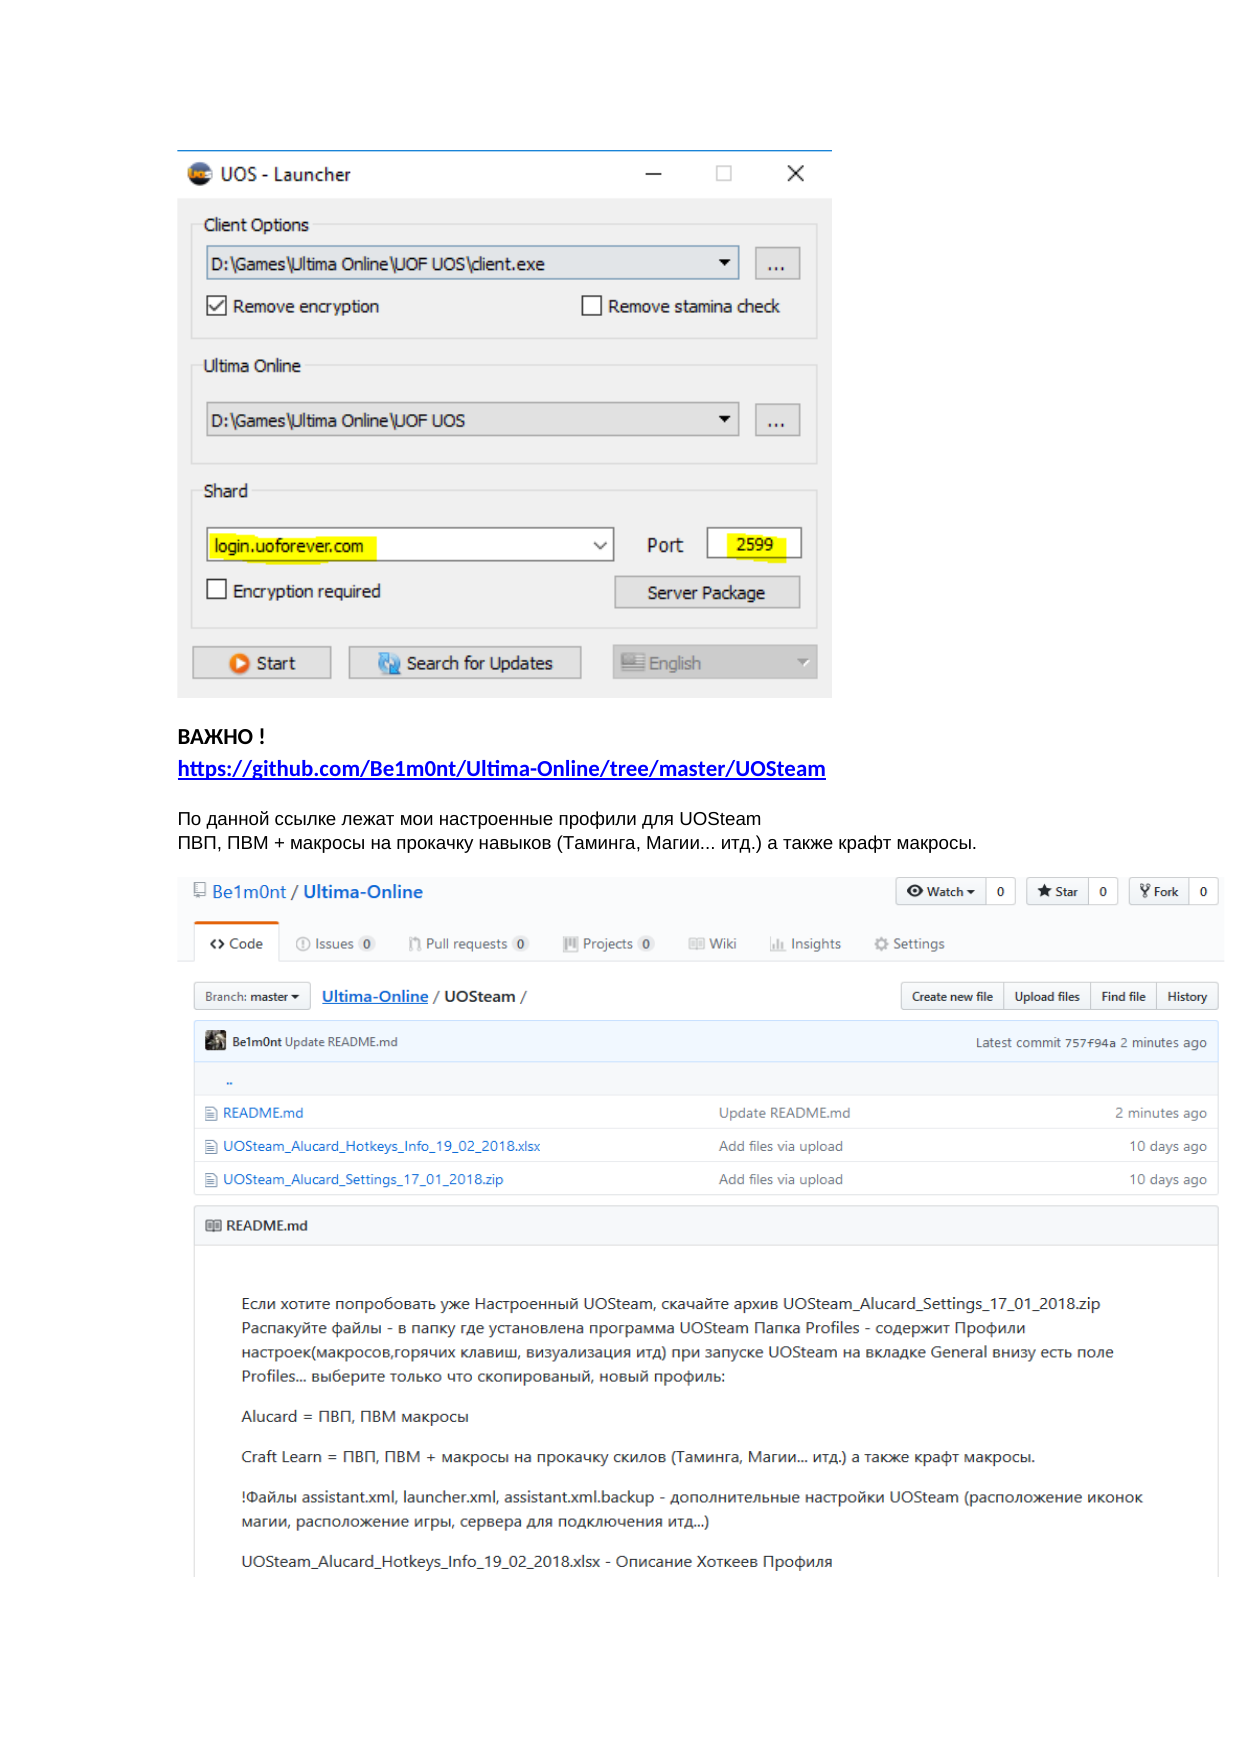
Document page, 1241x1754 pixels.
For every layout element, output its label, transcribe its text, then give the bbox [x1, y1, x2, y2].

text ВАЖНО ! https://github.com/Be1m0nt/Ultima-Online/tree/master/UOSteam [177, 722, 1152, 782]
text По данной ссылке лежат мои настроенные профили для UOSteam ПВП, ПВМ + макросы на прокачку навыков (Таминга, Магии... итд.) а также крафт макросы. [177, 807, 1152, 854]
picture [177, 877, 1225, 1577]
picture [177, 150, 832, 698]
